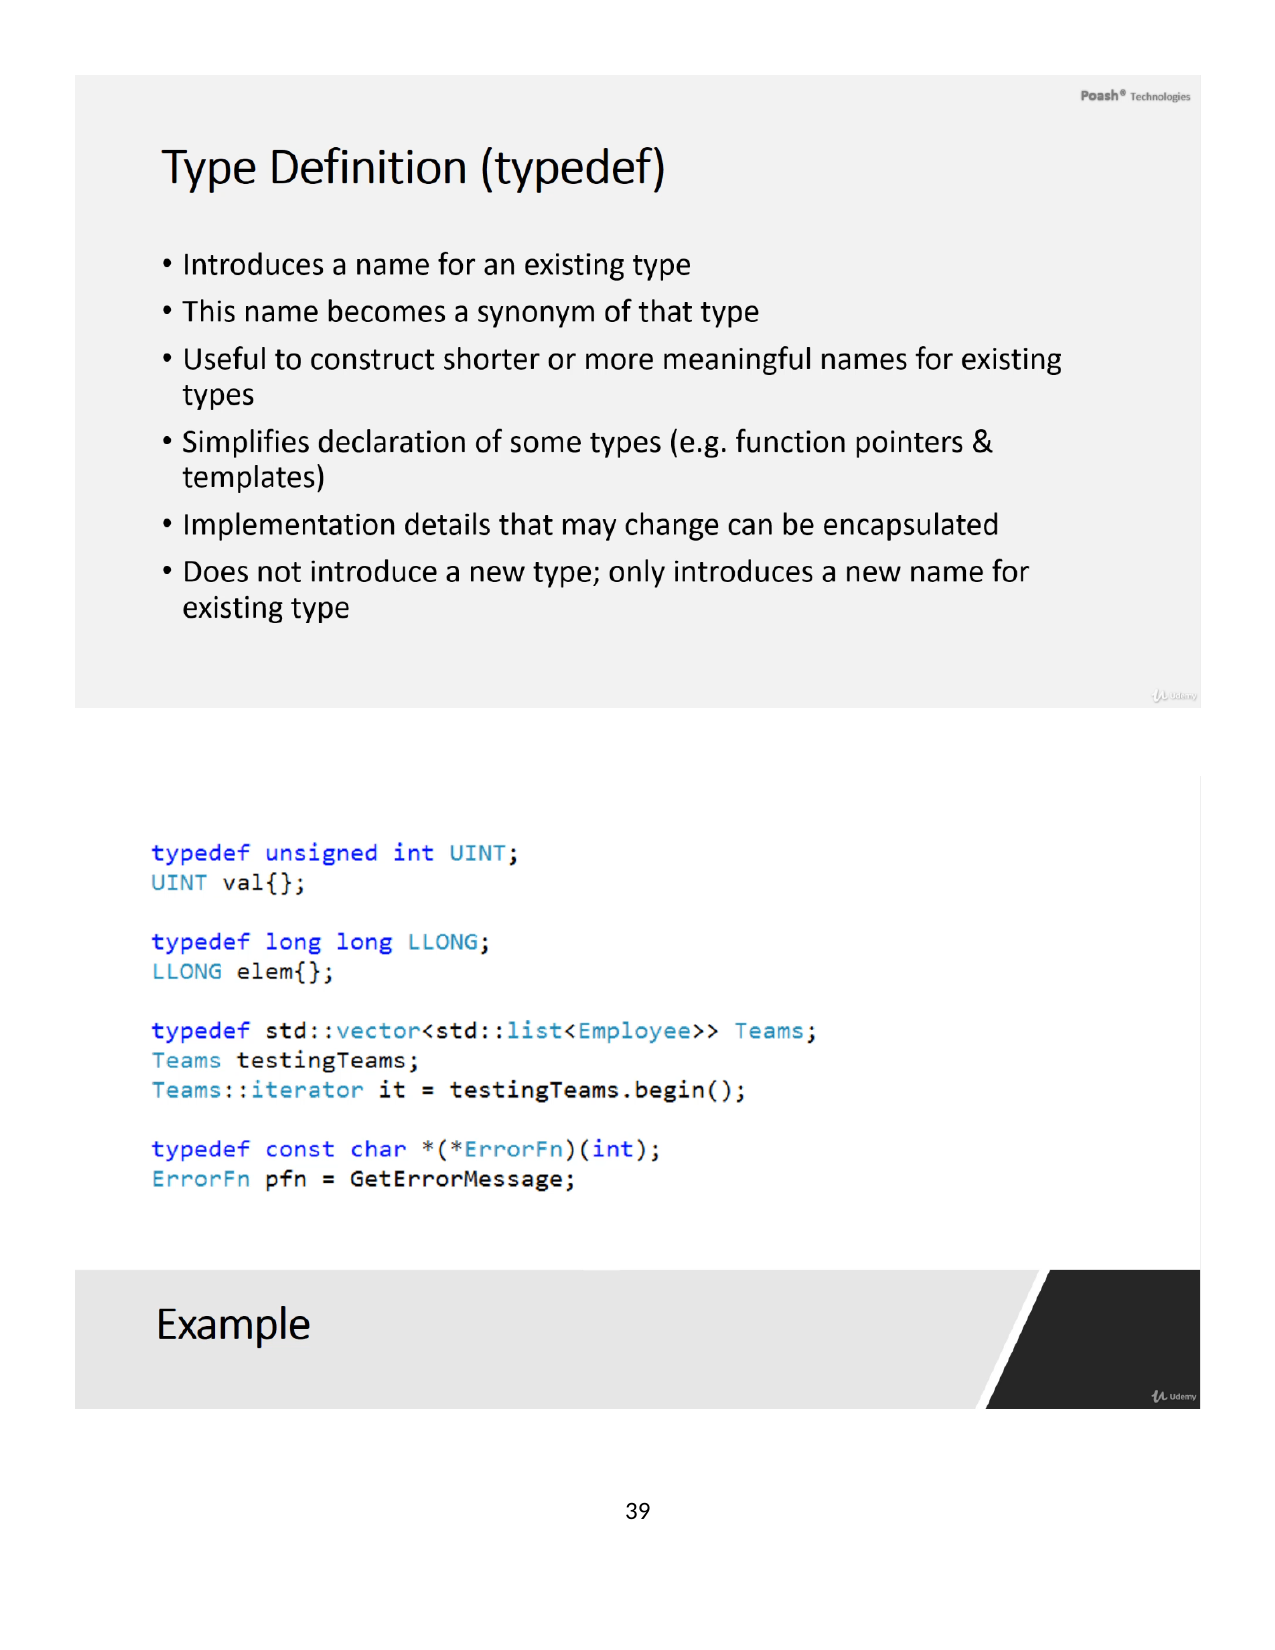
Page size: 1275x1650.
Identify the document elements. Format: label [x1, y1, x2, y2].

picture [75, 776, 1200, 1409]
picture [75, 75, 1200, 708]
